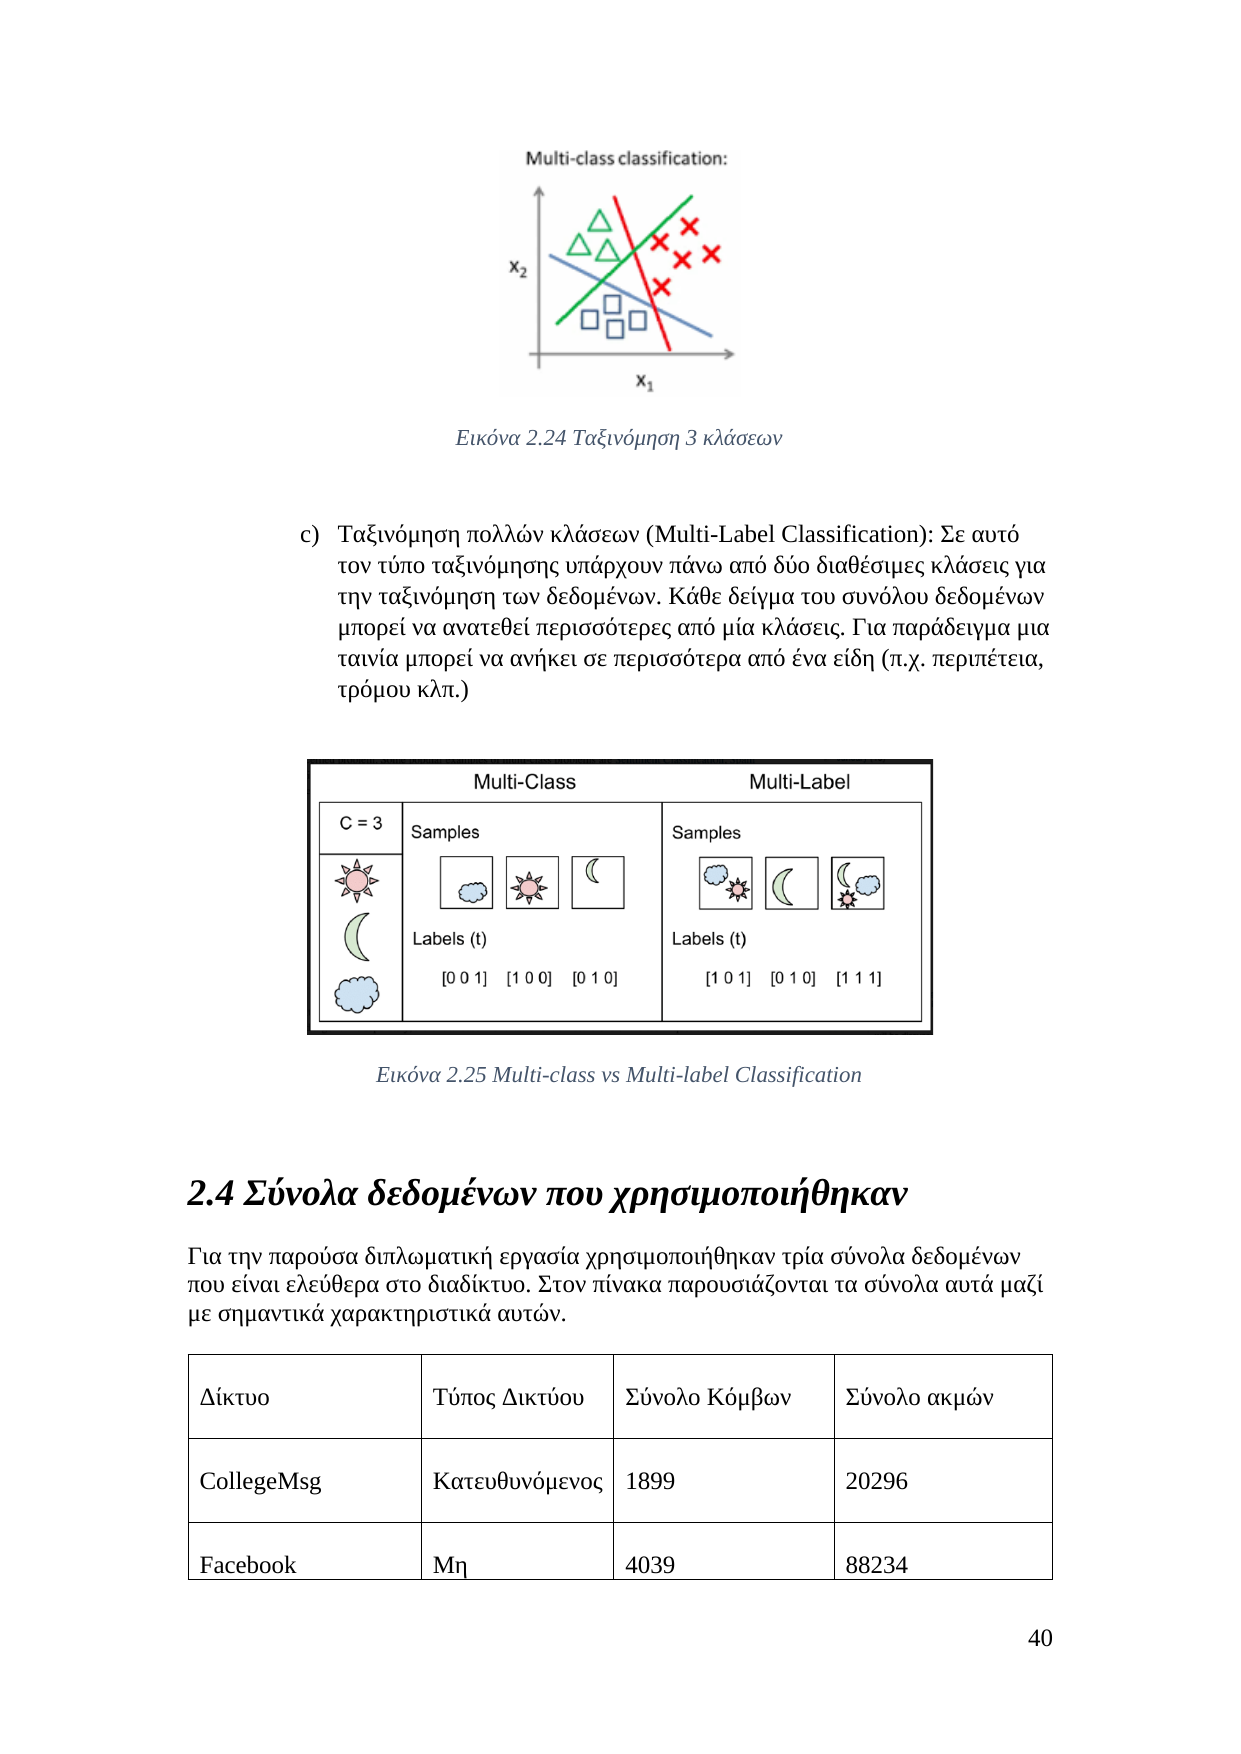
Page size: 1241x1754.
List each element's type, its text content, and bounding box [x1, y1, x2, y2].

table_cell Κατευθυνόμενος [422, 1439, 613, 1522]
table_cell 20296 [835, 1439, 1052, 1522]
table_cell 88234 [835, 1523, 1052, 1579]
text Για την παρούσα διπλωματική εργασία χρησιμοποιήθηκαν τρία σύνολα δεδομένων που είναι ελεύθερα στο διαδίκτυο. Στον πίνακα παρουσιάζονται τα σύνολα αυτά μαζί με σημαντικά χαρακτηριστικά αυτών. [187, 1241, 1053, 1327]
list Ταξινόμηση πολλών κλάσεων (Multi-Label Classification): Σε αυτό τον τύπο ταξινόμησης υπάρχουν πάνω από δύο διαθέσιμες κλάσεις για την ταξινόμηση των δεδομένων. Κάθε δείγμα του συνόλου δεδομένων μπορεί να ανατεθεί περισσότερες από μία κλάσεις. Για παράδειγμα μια ταινία μπορεί να ανήκει σε περισσότερα από ένα είδη (π.χ. περιπέτεια, τρόμου κλπ.) [300, 519, 1053, 703]
table_cell CollegeMsg [189, 1439, 421, 1522]
picture [307, 759, 934, 1035]
table_cell 1899 [614, 1439, 834, 1522]
table_header Δίκτυο [189, 1355, 421, 1438]
subtitle 2.4 Σύνολα δεδομένων που χρησιμοποιήθηκαν [187, 1171, 1053, 1214]
table_cell Facebook [189, 1523, 421, 1579]
table_header Σύνολο Κόμβων [614, 1355, 834, 1438]
table_cell Μη κατευθυνόμενος [422, 1523, 613, 1579]
table_header Τύπος Δικτύου [422, 1355, 613, 1438]
table_header Σύνολο ακμών [835, 1355, 1052, 1438]
table_cell 4039 [614, 1523, 834, 1579]
picture [498, 150, 742, 397]
